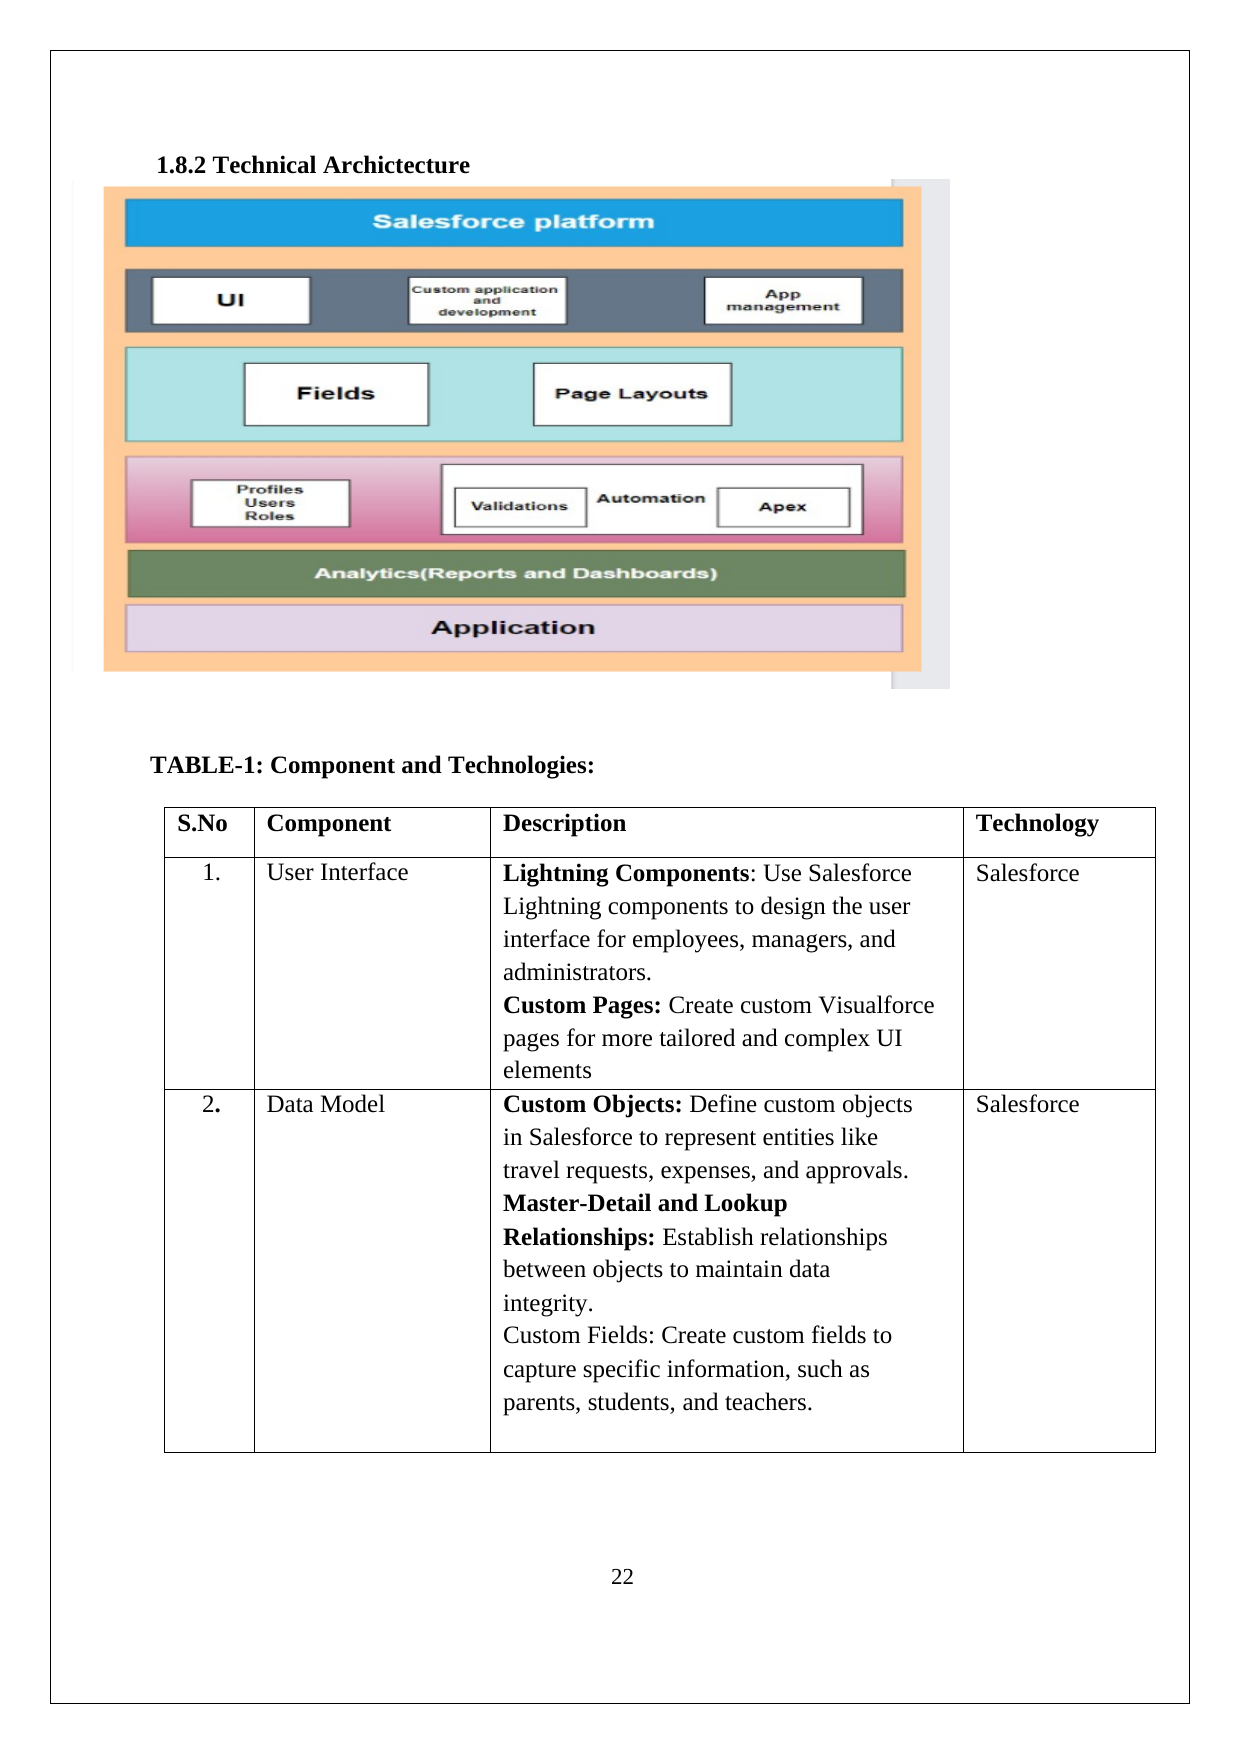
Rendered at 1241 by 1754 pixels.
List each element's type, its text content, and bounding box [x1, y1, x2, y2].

table_header Component [255, 808, 490, 857]
table_header S.No [165, 808, 254, 857]
subtitle Technical Archictecture [156, 150, 1182, 178]
table_cell Data Model [255, 1090, 490, 1452]
table_cell Lightning Components: Use Salesforce Lightning components to design the user interface for employees, managers, and administrators. Custom Pages: Create custom Visualforce pages for more tailored and complex UI elements [491, 858, 963, 1088]
text TABLE-1: Component and Technologies: [150, 750, 1182, 778]
table_cell Salesforce [964, 858, 1155, 1088]
table_header Technology [964, 808, 1155, 857]
table_cell 1. [165, 858, 254, 1088]
table_cell Custom Objects: Define custom objects in Salesforce to represent entities like travel requests, expenses, and approvals. Master-Detail and Lookup Relationships: Establish relationships between objects to maintain data integrity. Custom Fields: Create custom fields to capture specific information, such as parents, students, and teachers. [491, 1090, 963, 1452]
table_cell 2. [165, 1090, 254, 1452]
table_header Description [491, 808, 963, 857]
picture [62, 179, 950, 689]
table_cell Salesforce [964, 1090, 1155, 1452]
table_cell User Interface [255, 858, 490, 1088]
